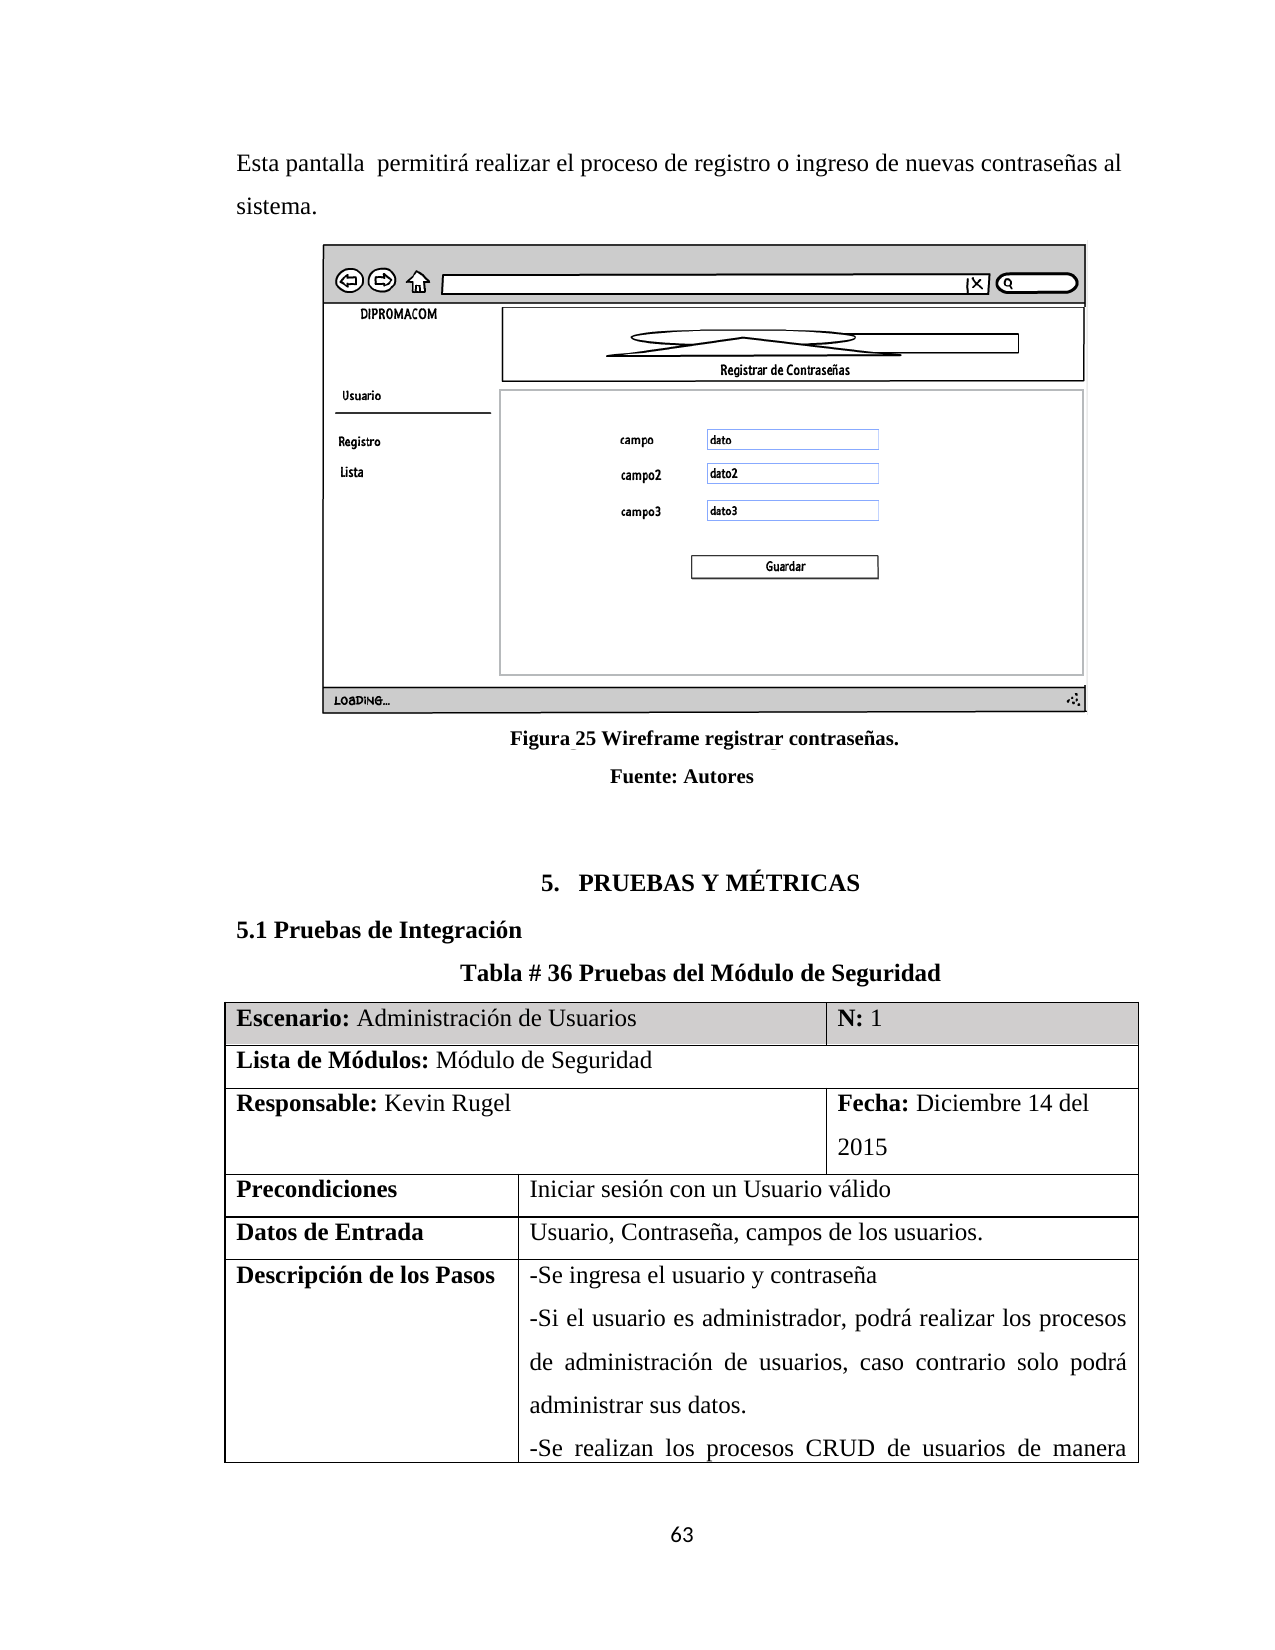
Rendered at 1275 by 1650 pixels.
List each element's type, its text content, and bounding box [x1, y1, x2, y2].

text Tabla # 36 Pruebas del Módulo de Seguridad [274, 958, 1127, 987]
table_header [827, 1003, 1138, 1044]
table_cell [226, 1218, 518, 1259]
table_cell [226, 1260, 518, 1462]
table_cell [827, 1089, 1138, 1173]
picture [321, 240, 1088, 715]
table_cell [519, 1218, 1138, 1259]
text Esta pantalla permitirá realizar el proceso de registro o ingreso de nuevas contraseñas al sistema. [236, 148, 1127, 219]
subtitle 5.1 Pruebas de Integración [236, 915, 1127, 944]
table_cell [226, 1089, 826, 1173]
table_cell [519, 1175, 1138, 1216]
subtitle PRUEBAS Y MÉTRICAS [274, 868, 1127, 897]
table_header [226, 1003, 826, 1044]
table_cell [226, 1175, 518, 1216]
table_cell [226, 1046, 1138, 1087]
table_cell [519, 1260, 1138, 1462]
